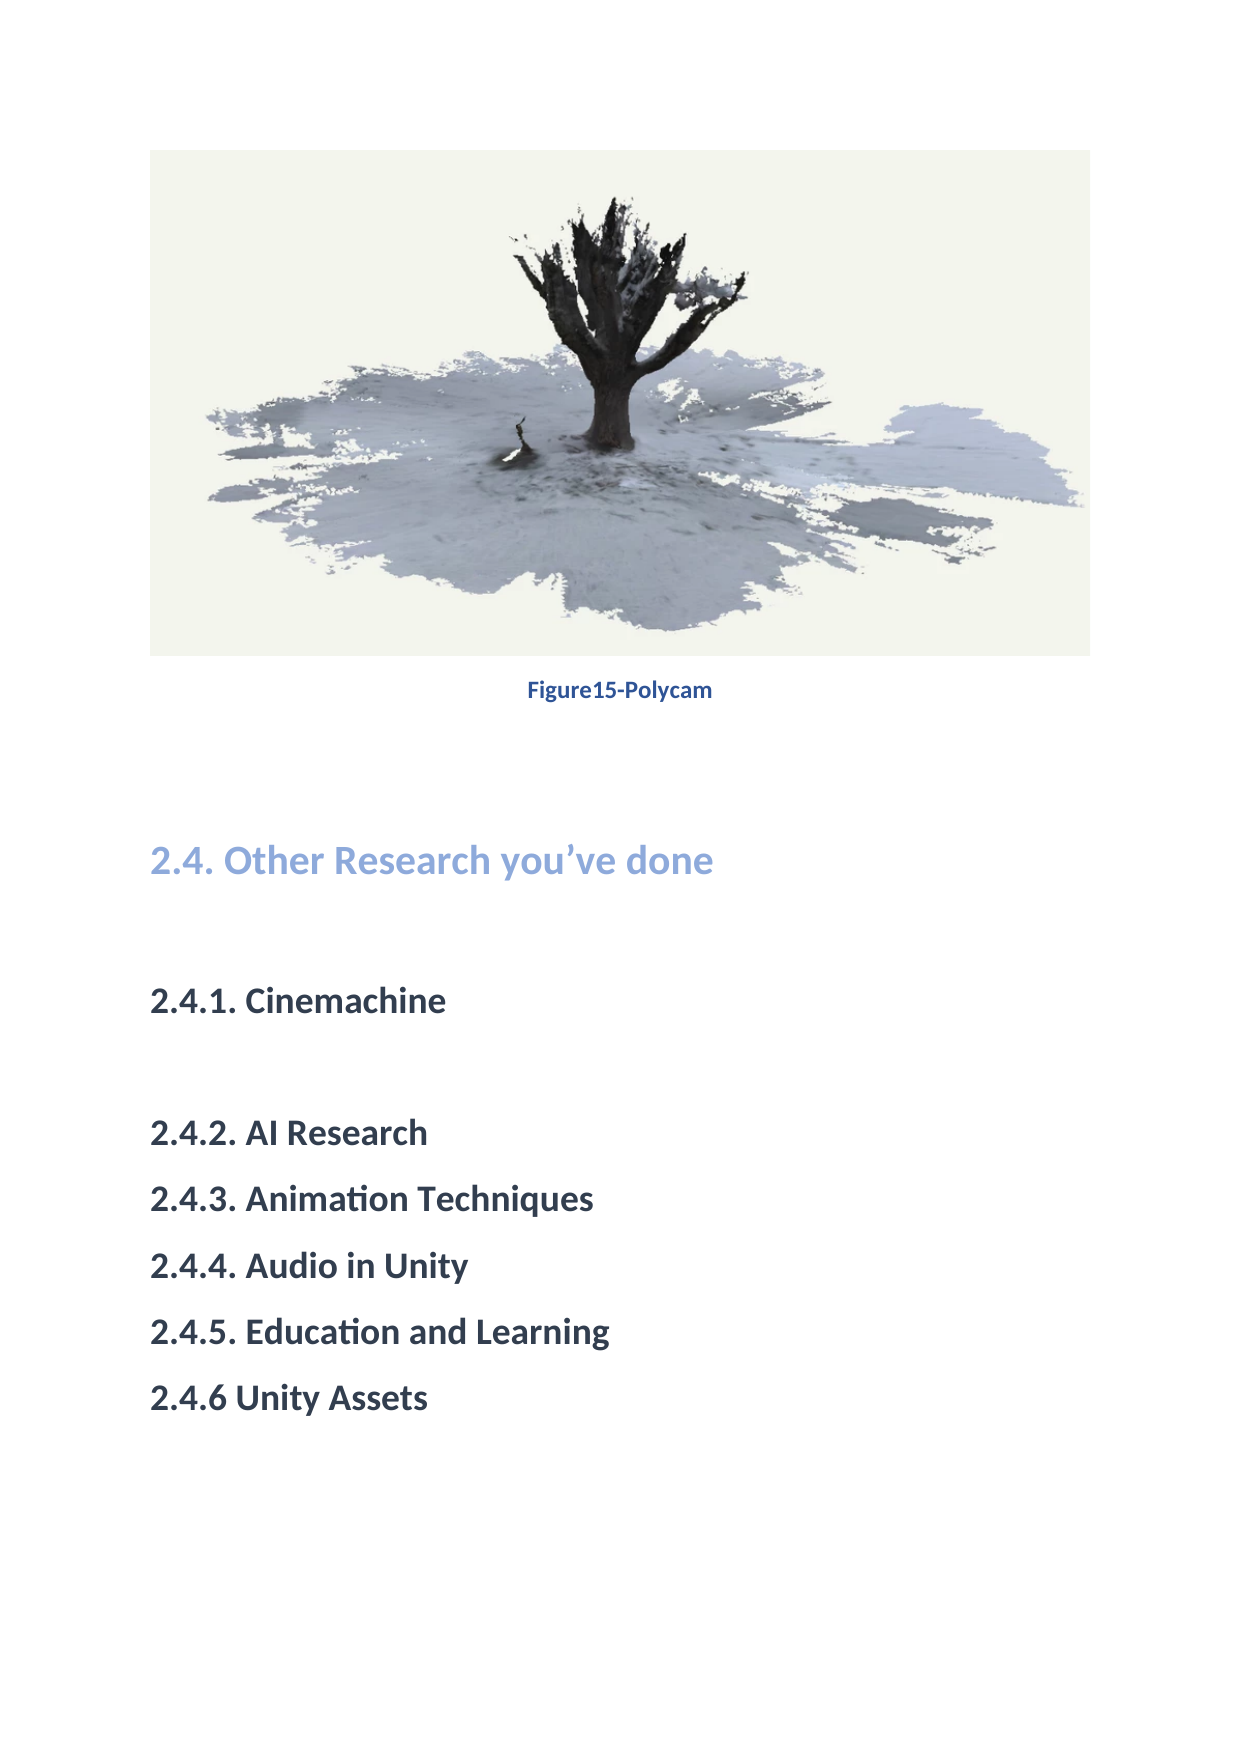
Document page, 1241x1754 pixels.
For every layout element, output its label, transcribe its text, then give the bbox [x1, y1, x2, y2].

text 2.4.6 Unity Assets [150, 1374, 1090, 1420]
text 2.4.5. Education and Learning [150, 1308, 1090, 1353]
text 2.4.3. Animation Techniques [150, 1175, 1090, 1221]
text Figure15-Polycam [150, 674, 1090, 704]
text 2.4. Other Research you’ve done [150, 834, 1090, 885]
text 2.4.2. AI Research [150, 1109, 1090, 1155]
text 2.4.1. Cinemachine [150, 977, 1090, 1023]
text 2.4.4. Audio in Unity [150, 1242, 1090, 1287]
